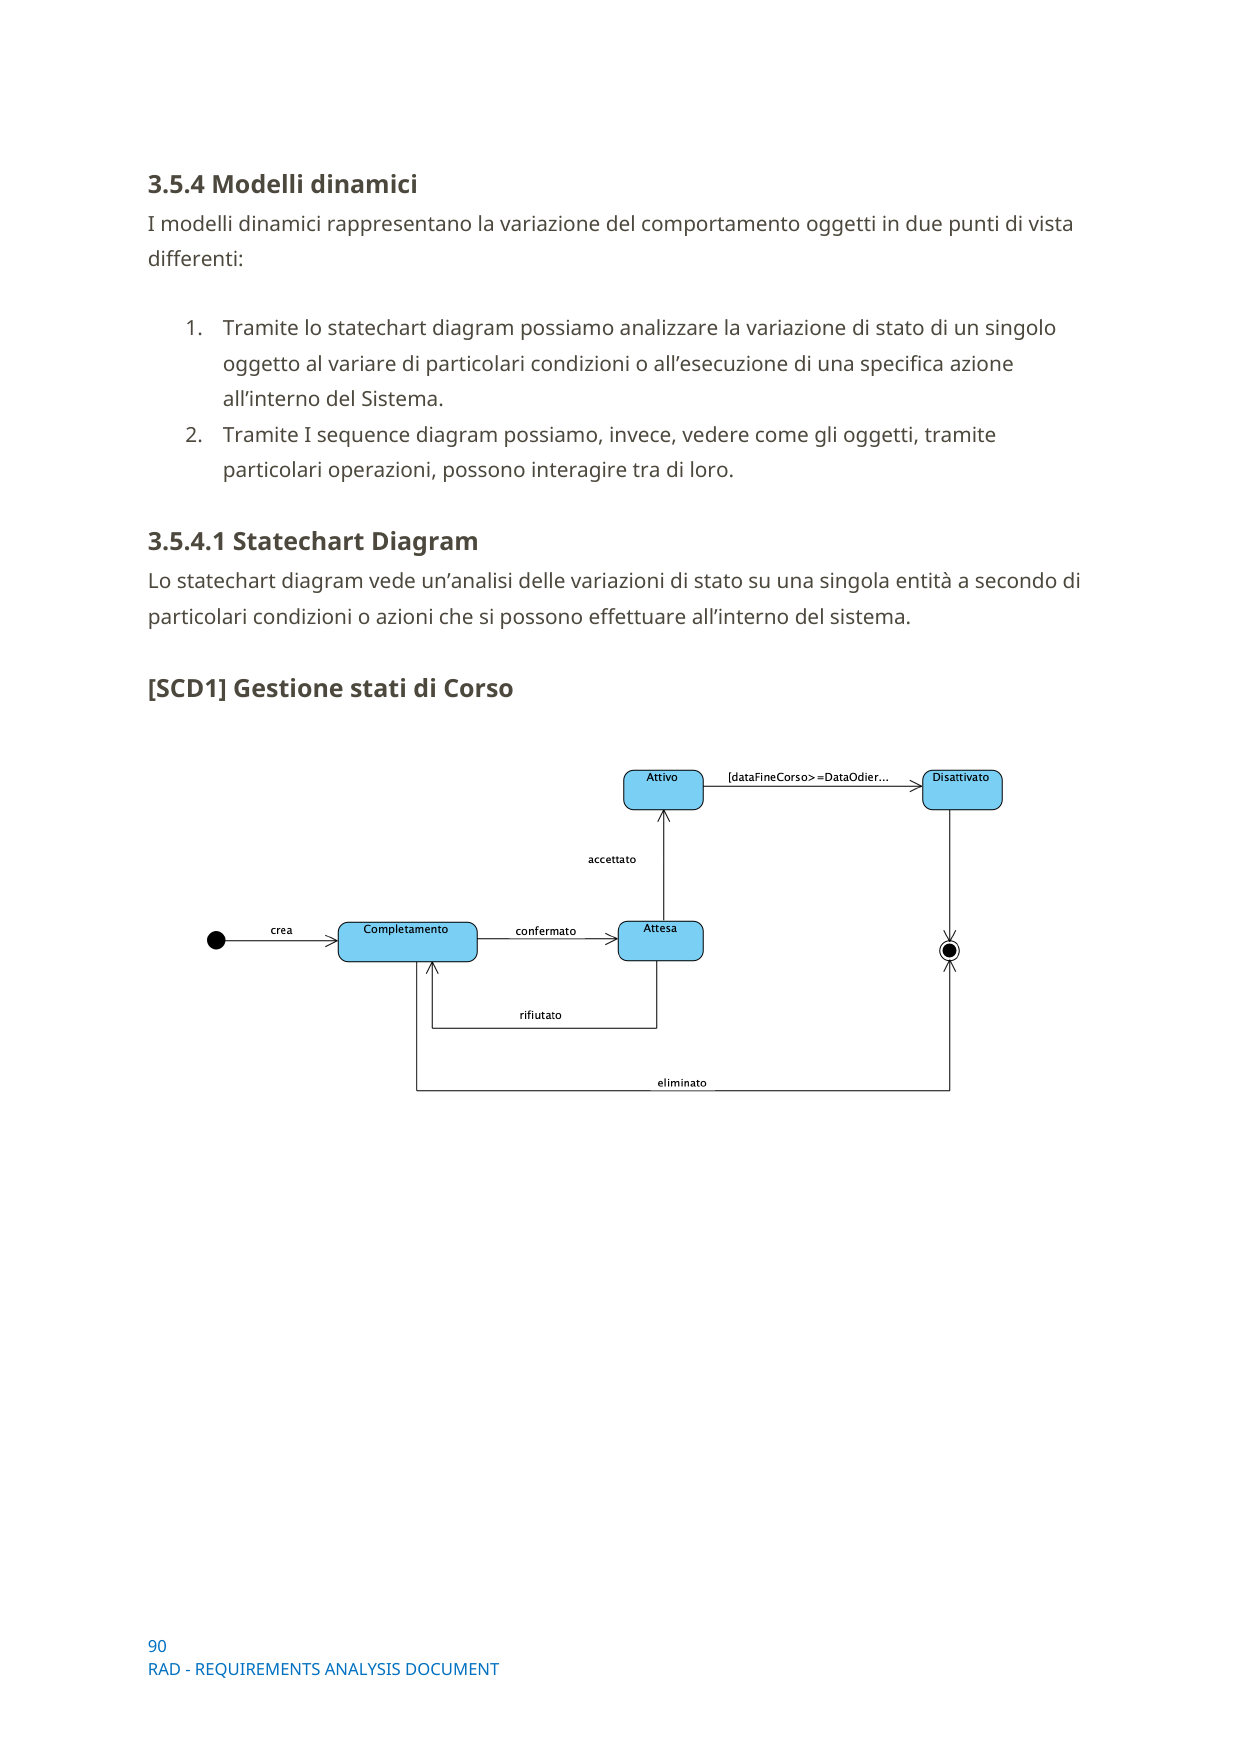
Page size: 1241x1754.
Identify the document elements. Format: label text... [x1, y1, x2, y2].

subtitle [SCD1] Gestione stati di Corso [148, 671, 1092, 705]
picture [147, 713, 1093, 1160]
subtitle 3.5.4 Modelli dinamici [148, 166, 1092, 200]
list Tramite lo statechart diagram possiamo analizzare la variazione di stato di un singolo oggetto al variare di particolari condizioni o all’esecuzione di una specifica azione all’interno del Sistema. [185, 313, 1092, 413]
text Lo statechart diagram vede un’analisi delle variazioni di stato su una singola entità a secondo di particolari condizioni o azioni che si possono effettuare all’interno del sistema. [148, 567, 1092, 631]
subtitle 3.5.4.1 Statechart Diagram [148, 524, 1092, 558]
list Tramite I sequence diagram possiamo, invece, vedere come gli oggetti, tramite particolari operazioni, possono interagire tra di loro. [185, 420, 1092, 484]
text I modelli dinamici rappresentano la variazione del comportamento oggetti in due punti di vista differenti: [148, 209, 1092, 273]
